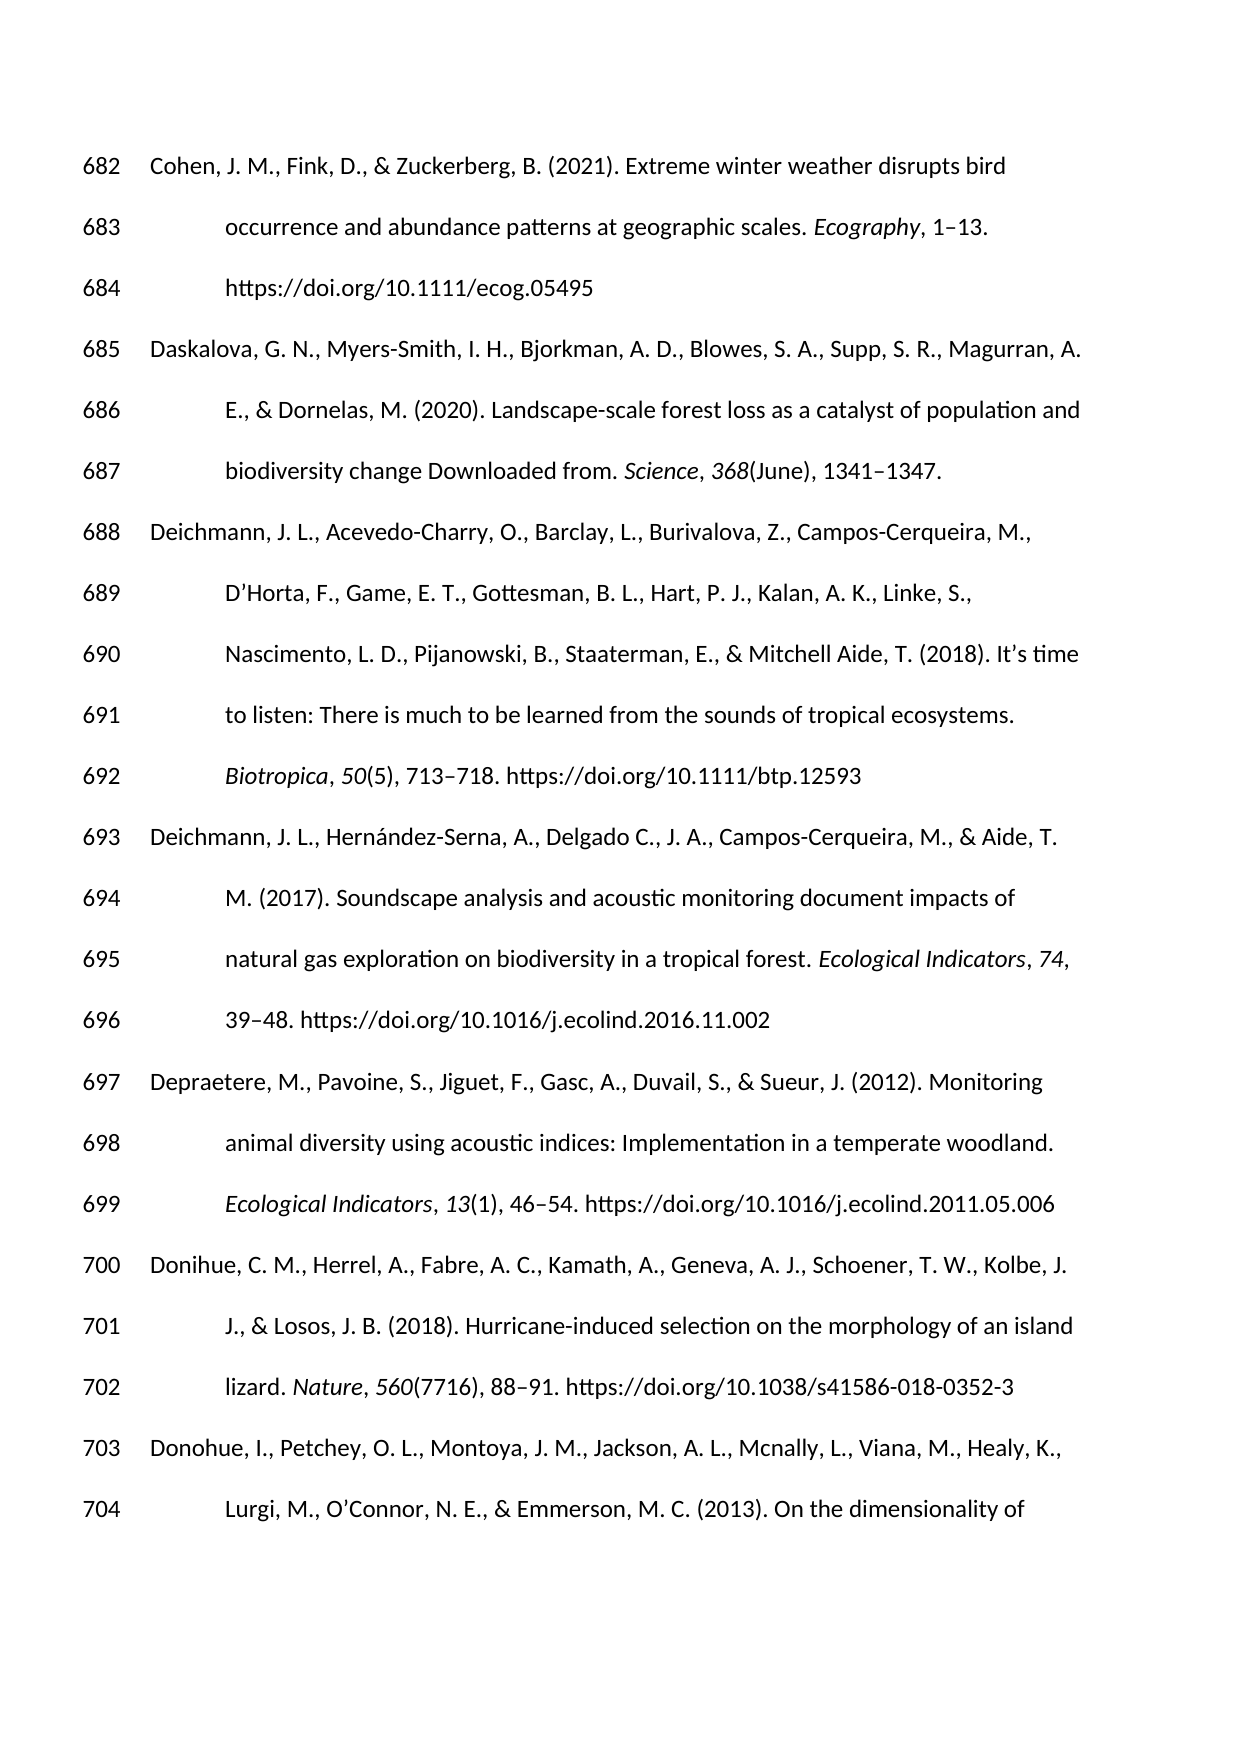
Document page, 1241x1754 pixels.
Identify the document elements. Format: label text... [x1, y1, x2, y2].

text Daskalova, G. N., Myers-Smith, I. H., Bjorkman, A. D., Blowes, S. A., Supp, S. R., Magurran, A. E., & Dornelas, M. (2020). Landscape-scale forest loss as a catalyst of population and biodiversity change Downloaded from. Science, 368(June), 1341–1347. [150, 333, 1090, 486]
text Depraetere, M., Pavoine, S., Jiguet, F., Gasc, A., Duvail, S., & Sueur, J. (2012). Monitoring animal diversity using acoustic indices: Implementation in a temperate woodland. Ecological Indicators, 13(1), 46–54. https://doi.org/10.1016/j.ecolind.2011.05.006 [150, 1066, 1090, 1218]
text Cohen, J. M., Fink, D., & Zuckerberg, B. (2021). Extreme winter weather disrupts bird occurrence and abundance patterns at geographic scales. Ecography, 1–13. https://doi.org/10.1111/ecog.05495 [150, 150, 1090, 303]
text Donihue, C. M., Herrel, A., Fabre, A. C., Kamath, A., Geneva, A. J., Schoener, T. W., Kolbe, J. J., & Losos, J. B. (2018). Hurricane-induced selection on the morphology of an island lizard. Nature, 560(7716), 88–91. https://doi.org/10.1038/s41586-018-0352-3 [150, 1249, 1090, 1401]
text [150, 1432, 1090, 1523]
text Deichmann, J. L., Hernández-Serna, A., Delgado C., J. A., Campos-Cerqueira, M., & Aide, T. M. (2017). Soundscape analysis and acoustic monitoring document impacts of natural gas exploration on biodiversity in a tropical forest. Ecological Indicators, 74, 39–48. https://doi.org/10.1016/j.ecolind.2016.11.002 [150, 821, 1090, 1035]
text Deichmann, J. L., Acevedo-Charry, O., Barclay, L., Burivalova, Z., Campos-Cerqueira, M., D’Horta, F., Game, E. T., Gottesman, B. L., Hart, P. J., Kalan, A. K., Linke, S., Nascimento, L. D., Pijanowski, B., Staaterman, E., & Mitchell Aide, T. (2018). It’s time to listen: There is much to be learned from the sounds of tropical ecosystems. Biotropica, 50(5), 713–718. https://doi.org/10.1111/btp.12593 [150, 516, 1090, 791]
